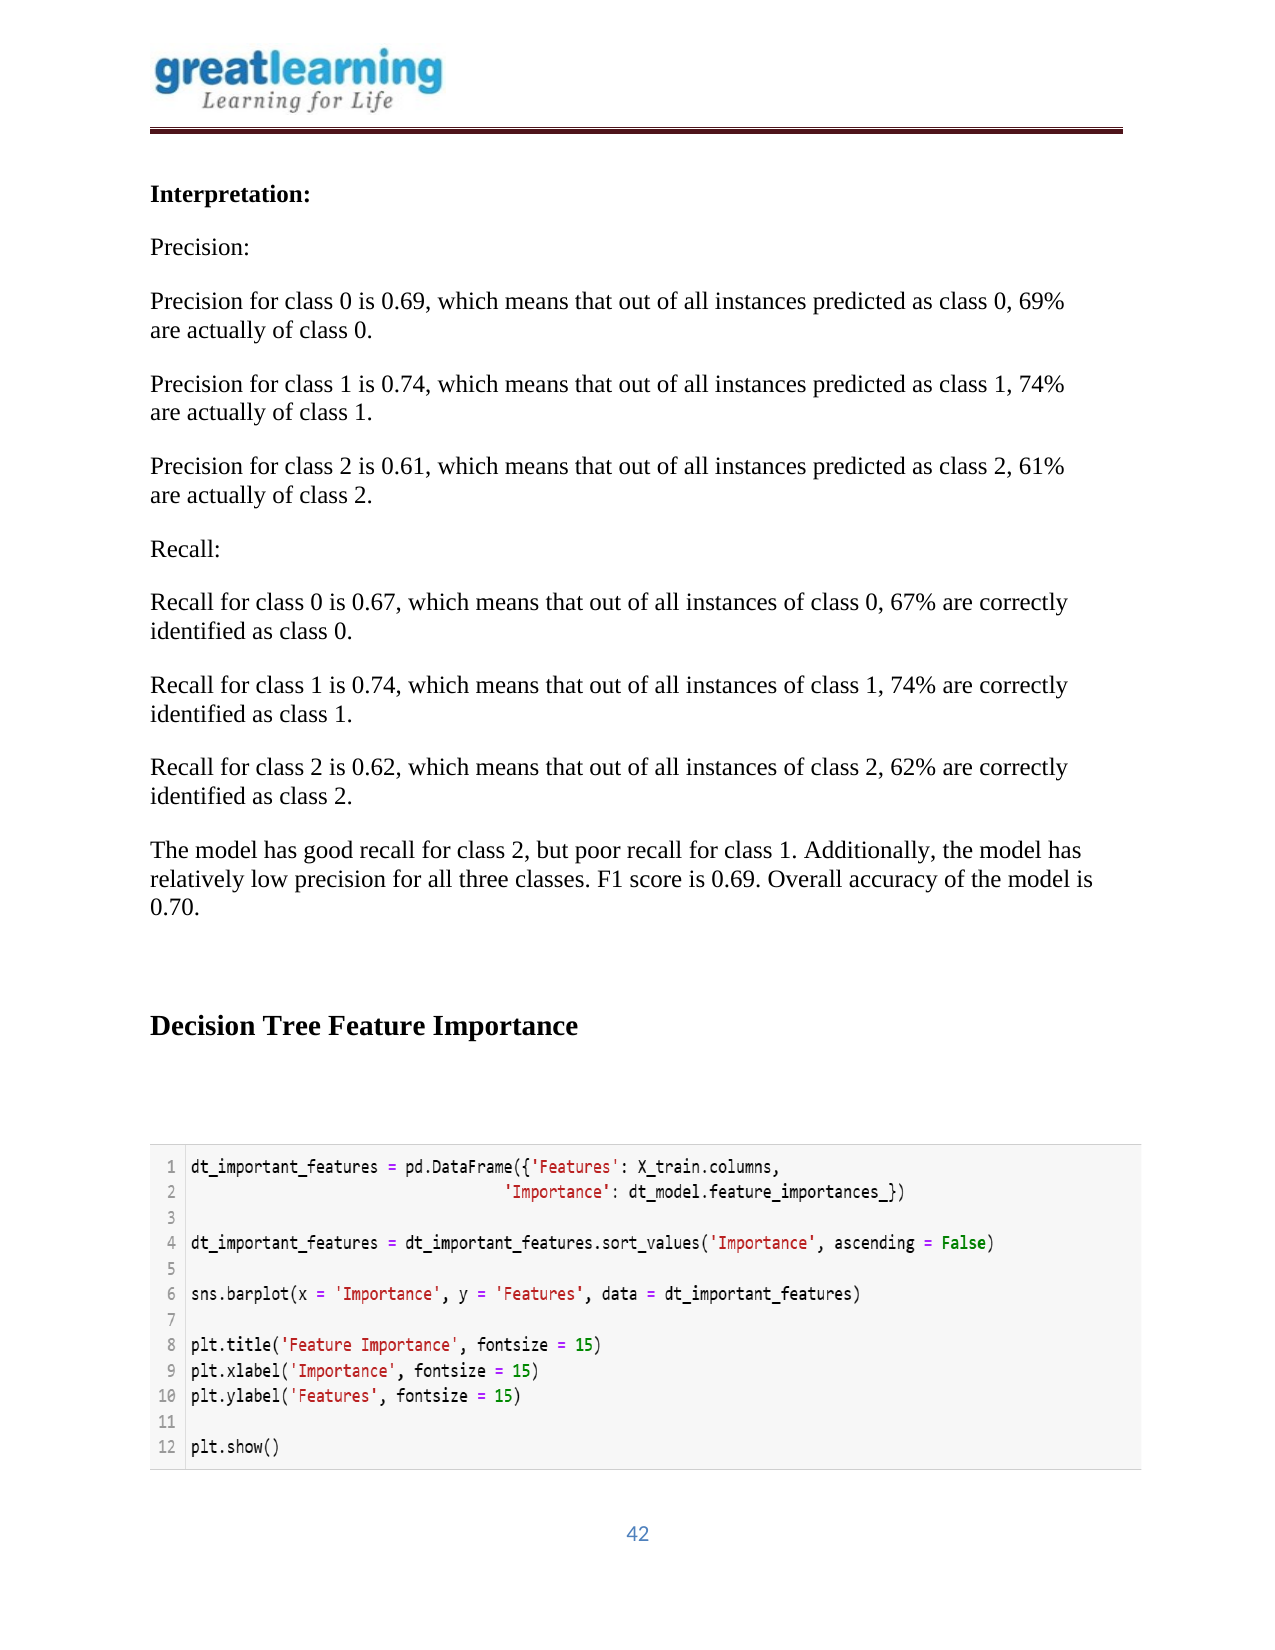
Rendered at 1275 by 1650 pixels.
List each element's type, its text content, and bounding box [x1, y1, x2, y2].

text Decision Tree Feature Importance [150, 1008, 1125, 1042]
text Recall for class 0 is 0.67, which means that out of all instances of class 0, 67% are correctly identified as class 0. [150, 587, 1075, 645]
text Interpretation: [150, 179, 1125, 207]
text Recall for class 1 is 0.74, which means that out of all instances of class 1, 74% are correctly identified as class 1. [150, 670, 1075, 727]
text The model has good recall for class 2, but poor recall for class 1. Additionally, the model has relatively low precision for all three classes. F1 score is 0.69. Overall accuracy of the model is 0.70. [150, 835, 1125, 921]
text Precision for class 1 is 0.74, which means that out of all instances predicted as class 1, 74% are actually of class 1. [150, 369, 1075, 426]
text Recall for class 2 is 0.62, which means that out of all instances of class 2, 62% are correctly identified as class 2. [150, 752, 1075, 810]
text Precision for class 2 is 0.61, which means that out of all instances predicted as class 2, 61% are actually of class 2. [150, 451, 1075, 509]
picture [150, 1128, 1142, 1479]
picture [150, 43, 446, 115]
text Precision: [150, 232, 1125, 261]
text Precision for class 0 is 0.69, which means that out of all instances predicted as class 0, 69% are actually of class 0. [150, 286, 1075, 344]
text Recall: [150, 534, 1125, 562]
